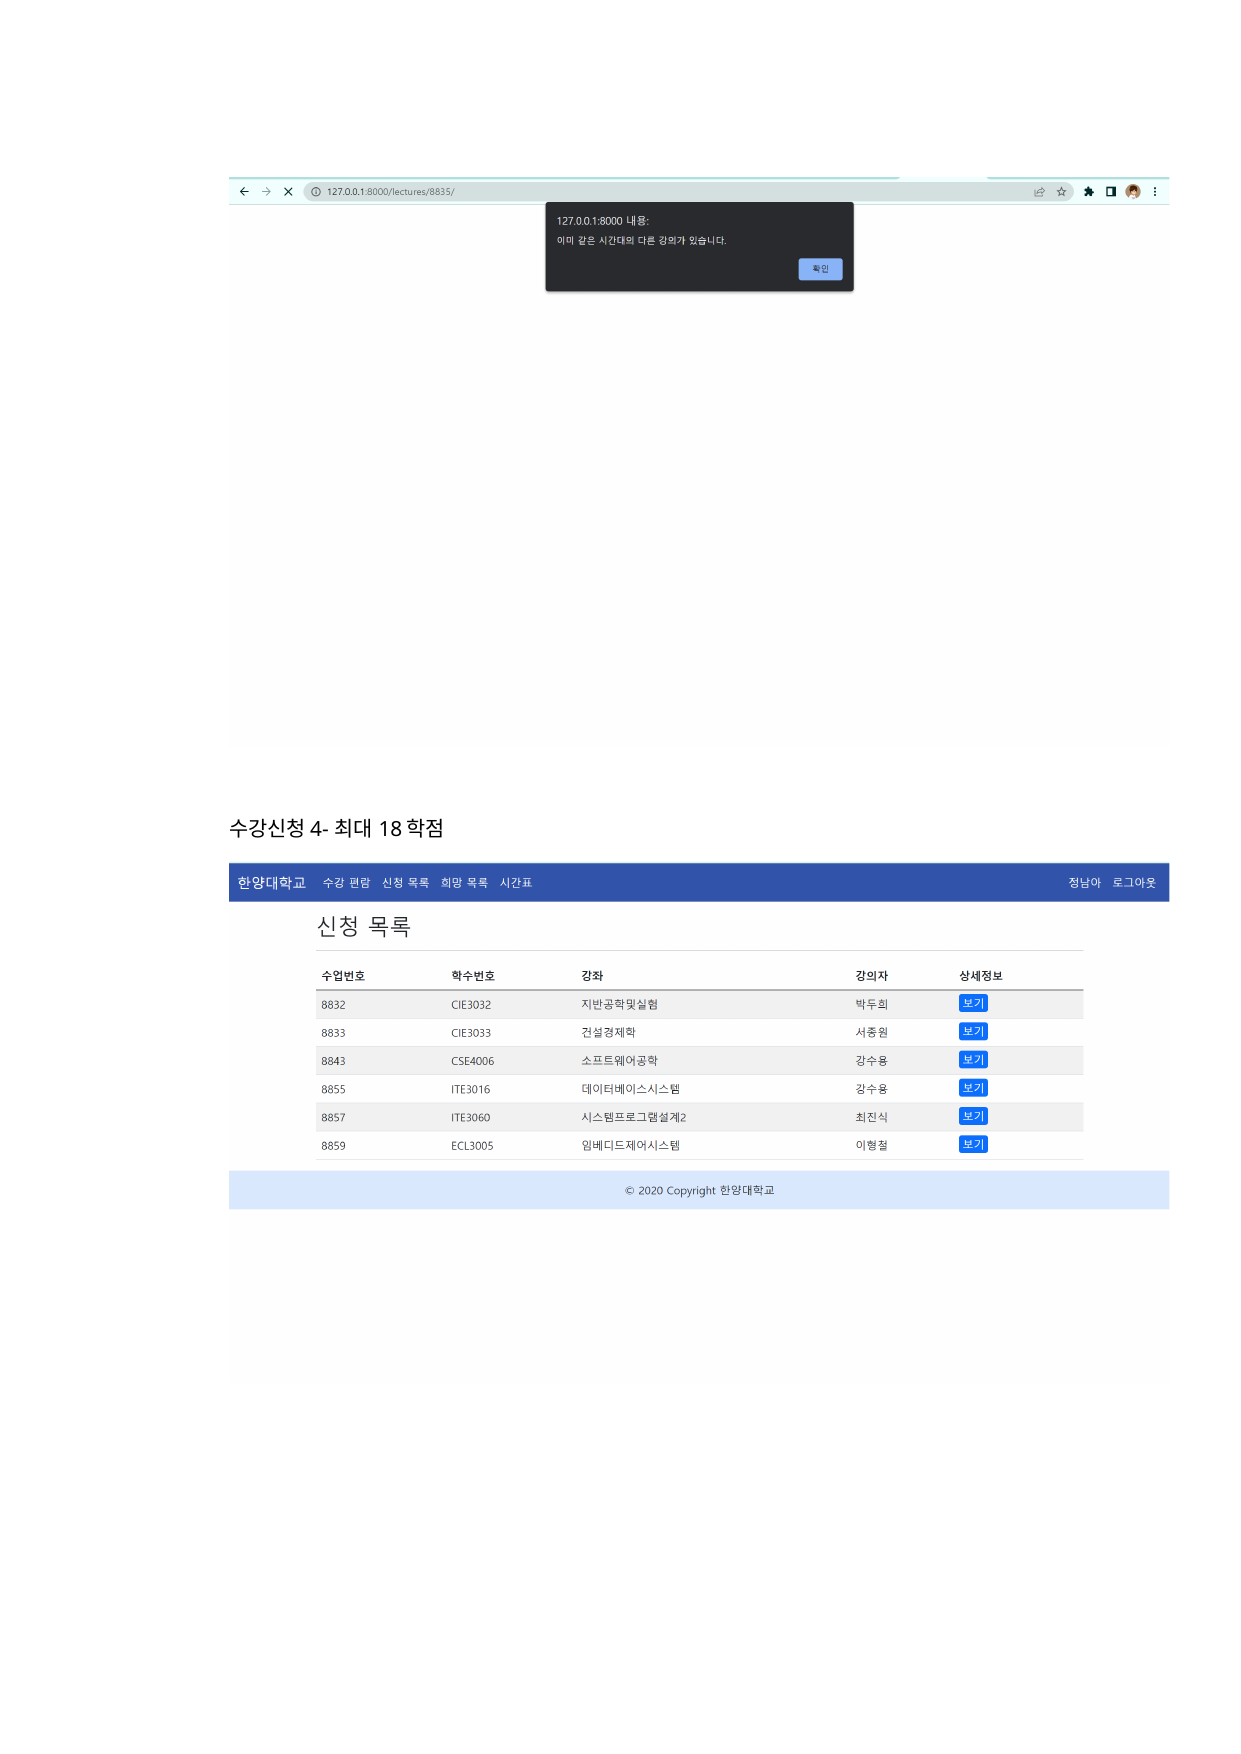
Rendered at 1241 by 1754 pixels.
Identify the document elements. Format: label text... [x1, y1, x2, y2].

picture [229, 177, 1170, 747]
list 수강신청4- 최대 18학점 [229, 812, 1090, 843]
picture [229, 861, 1170, 1383]
